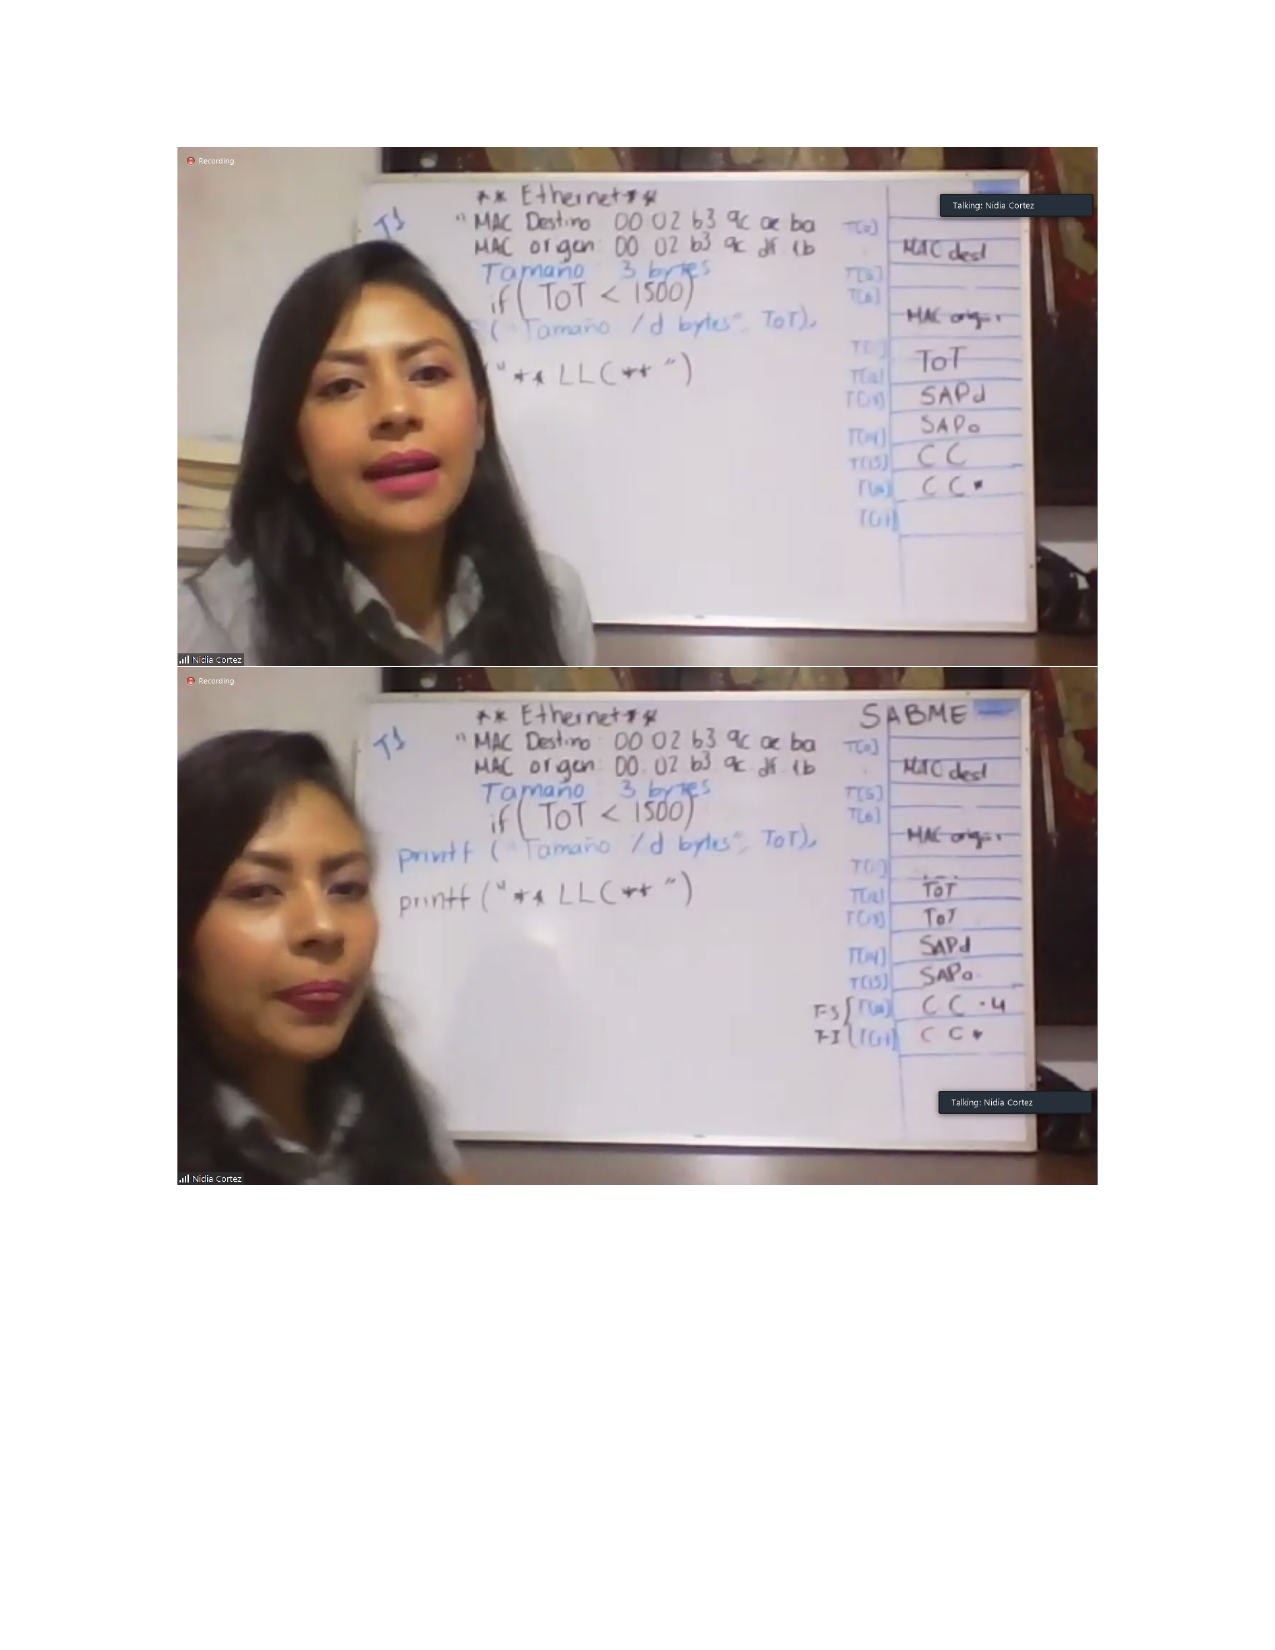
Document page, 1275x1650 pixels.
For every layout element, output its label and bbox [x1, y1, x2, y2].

picture [177, 147, 1098, 666]
picture [177, 667, 1098, 1185]
